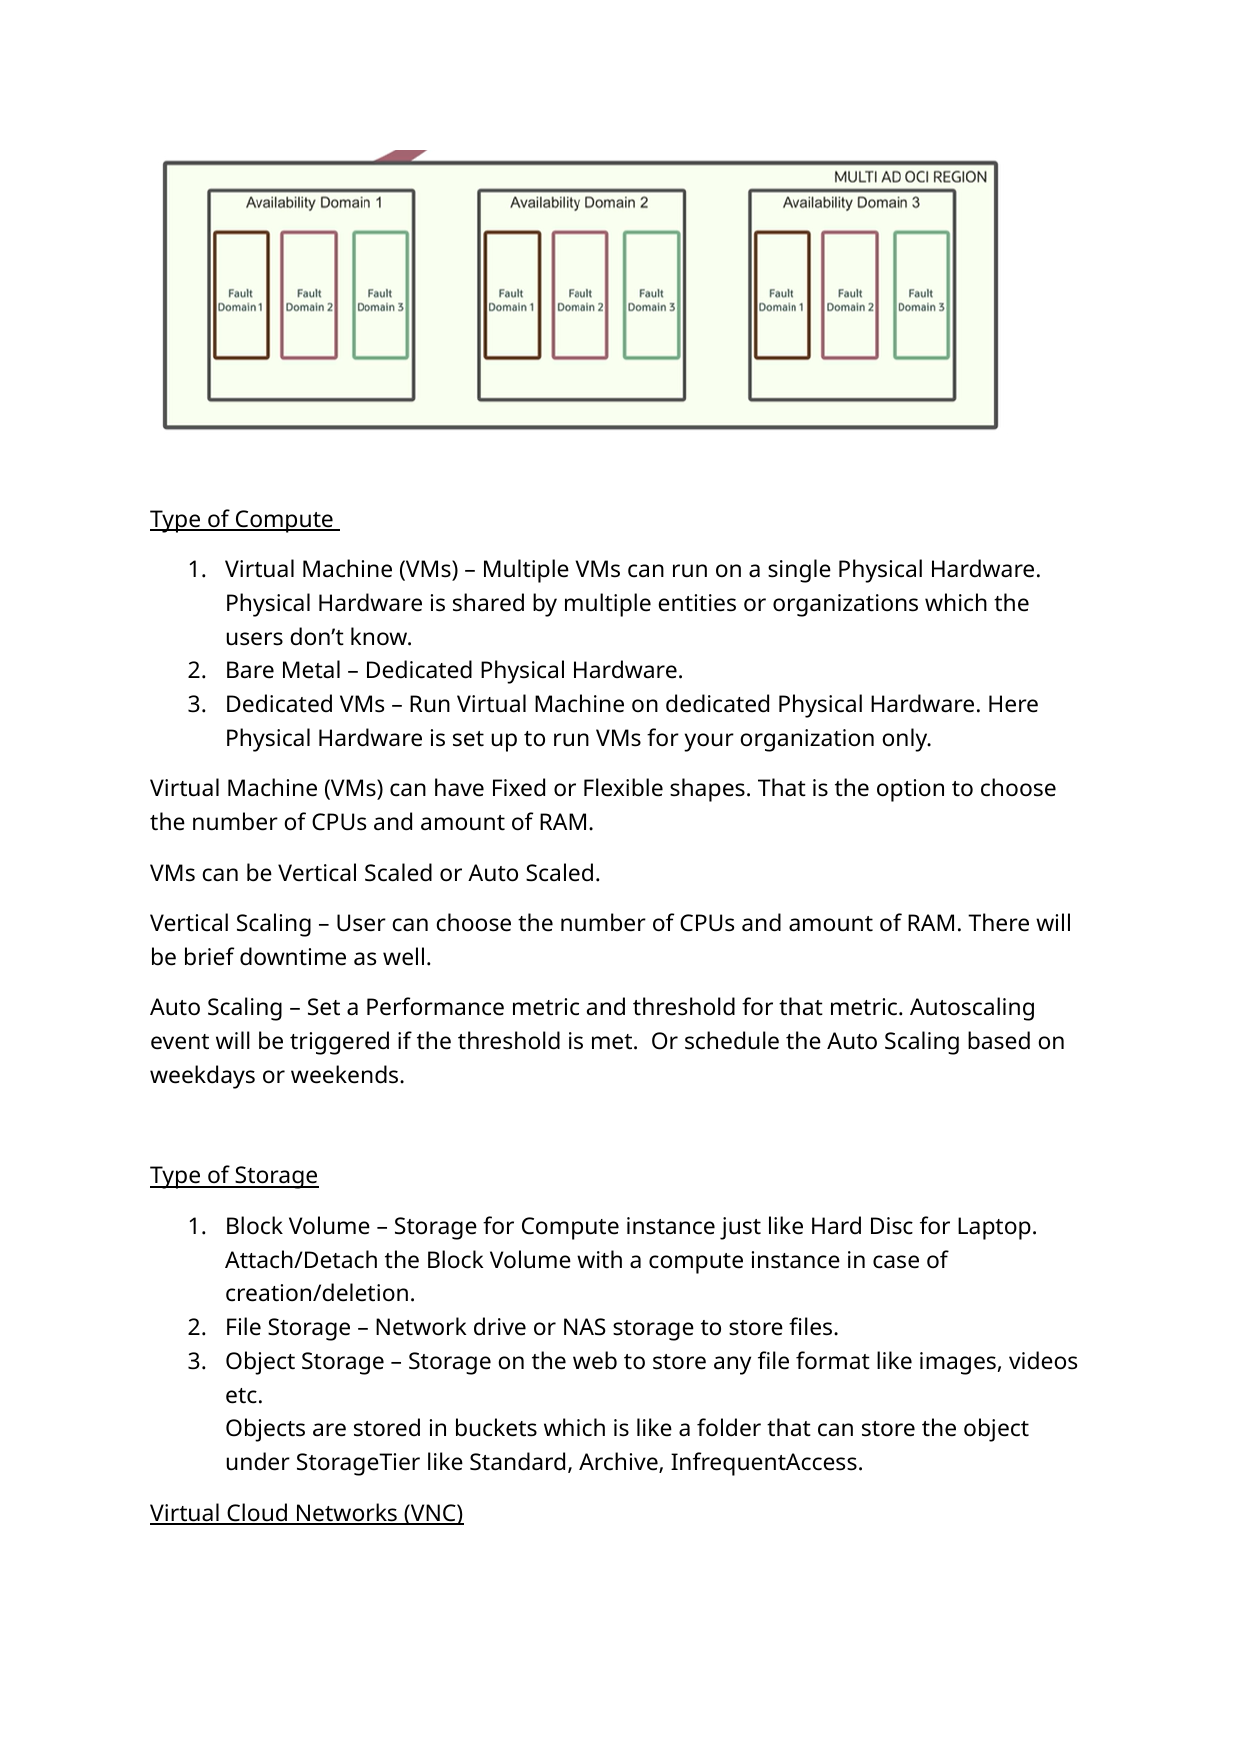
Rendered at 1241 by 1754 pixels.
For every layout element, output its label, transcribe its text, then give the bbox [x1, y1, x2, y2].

list Object Storage – Storage on the web to store any file format like images, videos etc. [187, 1345, 1090, 1410]
list Objects are stored in buckets which is like a folder that can store the object under StorageTier like Standard, Archive, InfrequentAccess. [225, 1412, 1090, 1477]
list Virtual Machine (VMs) – Multiple VMs can run on a single Physical Hardware. Physical Hardware is shared by multiple entities or organizations which the users don’t know. [187, 553, 1090, 652]
text Type of Storage [150, 1159, 1090, 1191]
list File Storage – Network drive or NAS storage to store files. [187, 1311, 1090, 1342]
text Vertical Scaling – User can choose the number of CPUs and amount of RAM. There will be brief downtime as well. [150, 907, 1090, 972]
text Virtual Machine (VMs) can have Fixed or Flexible shapes. That is the option to choose the number of CPUs and amount of RAM. [150, 772, 1090, 837]
text Virtual Cloud Networks (VNC) [150, 1496, 1090, 1528]
list Dedicated VMs – Run Virtual Machine on dedicated Physical Hardware. Here Physical Hardware is set up to run VMs for your organization only. [187, 688, 1090, 753]
list Bare Metal – Dedicated Physical Hardware. [187, 654, 1090, 686]
text VMs can be Vertical Scaled or Auto Scaled. [150, 856, 1090, 888]
text Type of Compute [150, 503, 1090, 534]
text Auto Scaling – Set a Performance metric and threshold for that metric. Autoscaling event will be triggered if the threshold is met. Or schedule the Auto Scaling based on weekdays or weekends. [150, 991, 1090, 1090]
picture [150, 150, 1008, 434]
list Block Volume – Storage for Compute instance just like Hard Disc for Laptop. Attach/Detach the Block Volume with a compute instance in case of creation/deletion. [187, 1210, 1090, 1308]
